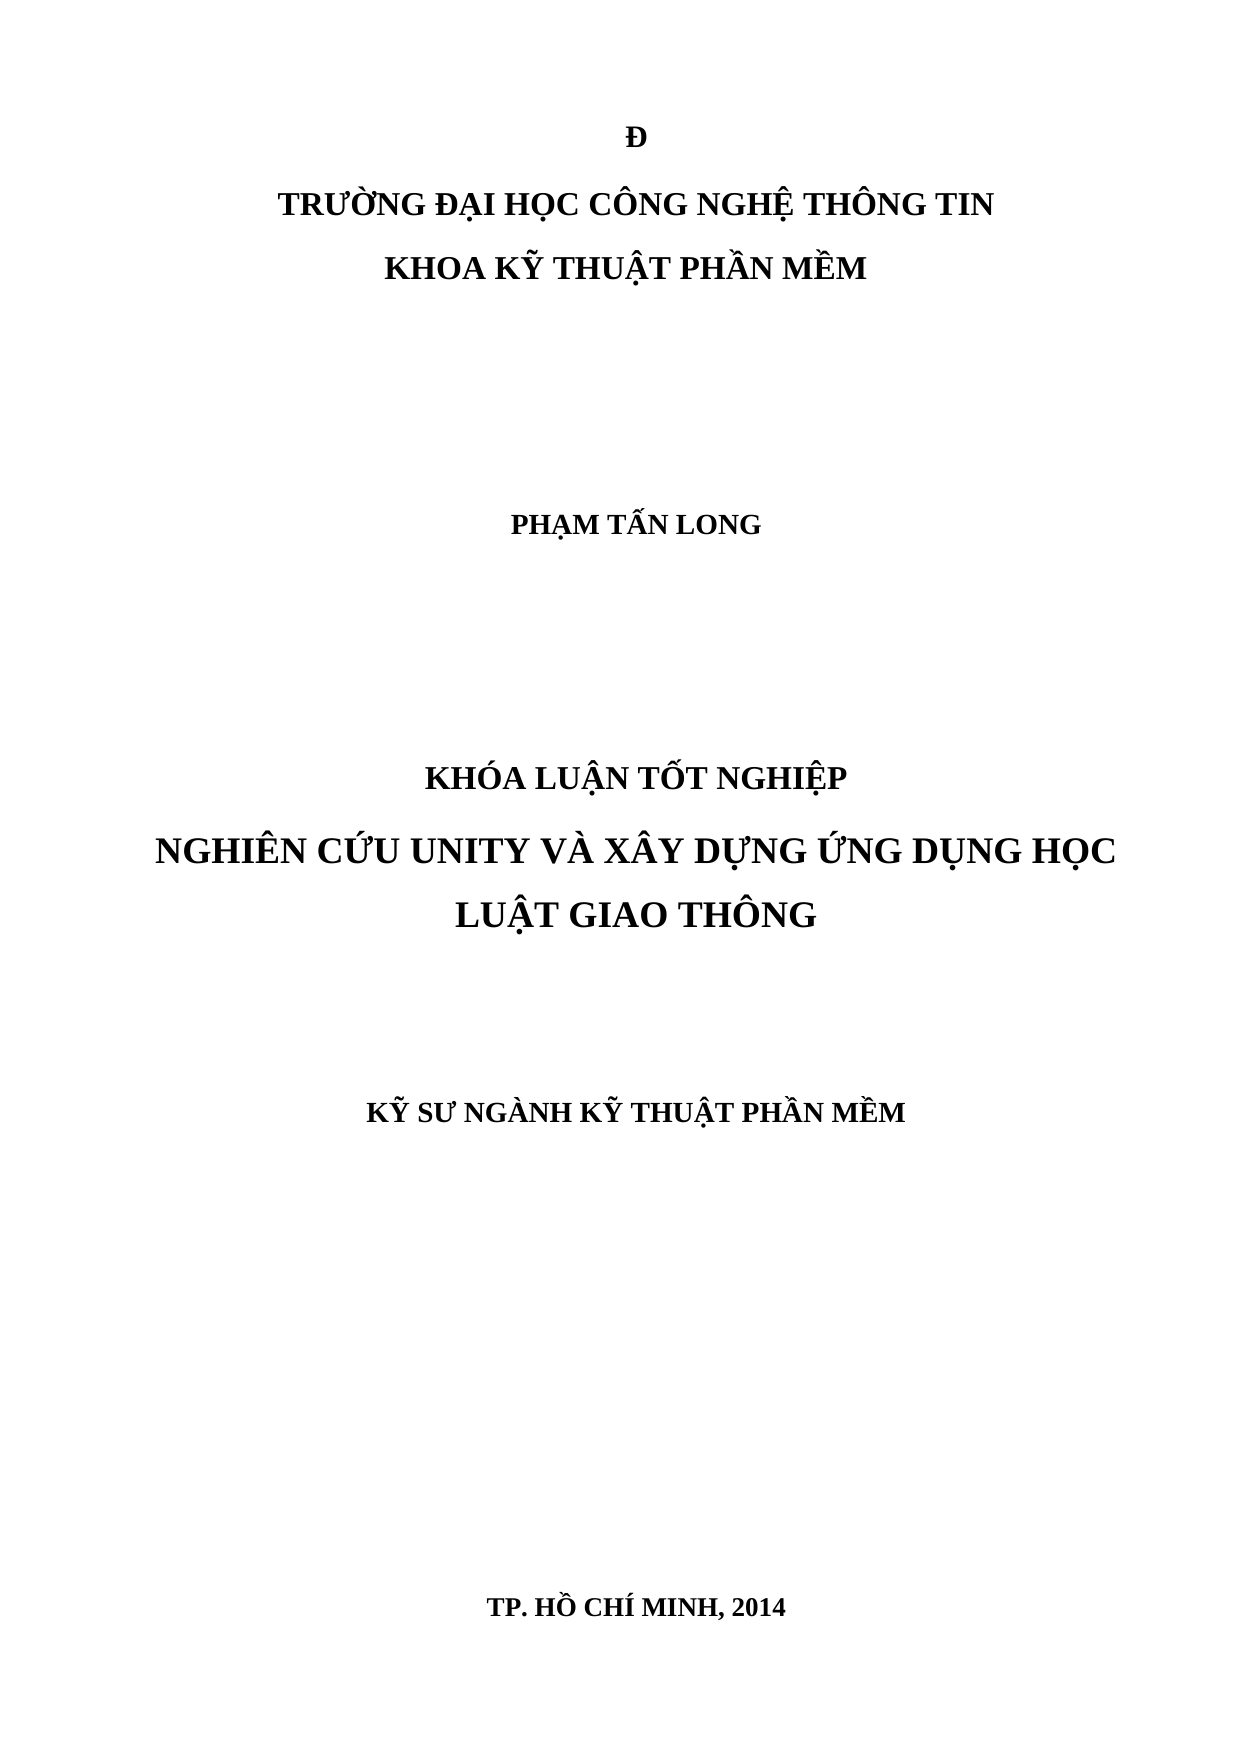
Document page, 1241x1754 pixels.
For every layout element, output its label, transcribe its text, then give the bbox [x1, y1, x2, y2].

text Đf﷽﷽﷽﷽﷽﷽﷽﷽ N﷽﷽rer) 2gân hàng)Ạf﷽﷽﷽﷽﷽﷽﷽﷽ N﷽﷽rer) 2gân hàng)I HỌC QUỐC GIA TP. HỒ CHÍ MINH [150, 118, 1122, 154]
text KỸ SƯ NGÀNH KỸ THUẬT PHẦN MỀM [150, 1096, 1122, 1129]
text TRƯỜNG ĐẠI HỌC CÔNG NGHỆ THÔNG TIN [150, 184, 1122, 223]
text TP. HỒ CHÍ MINH, 2014 [150, 1591, 1122, 1622]
text KHÓA LUẬN TỐT NGHIỆP [150, 758, 1122, 796]
text PHẠM TẤN LONG [150, 507, 1122, 540]
text NGHIÊN CỨU UNITY VÀ XÂY DỰNG ỨNG DỤNG HỌC LUẬT GIAO THÔNG [150, 828, 1122, 936]
text KHOA KỸ THUẬT PHẦN MỀM [150, 248, 1122, 287]
